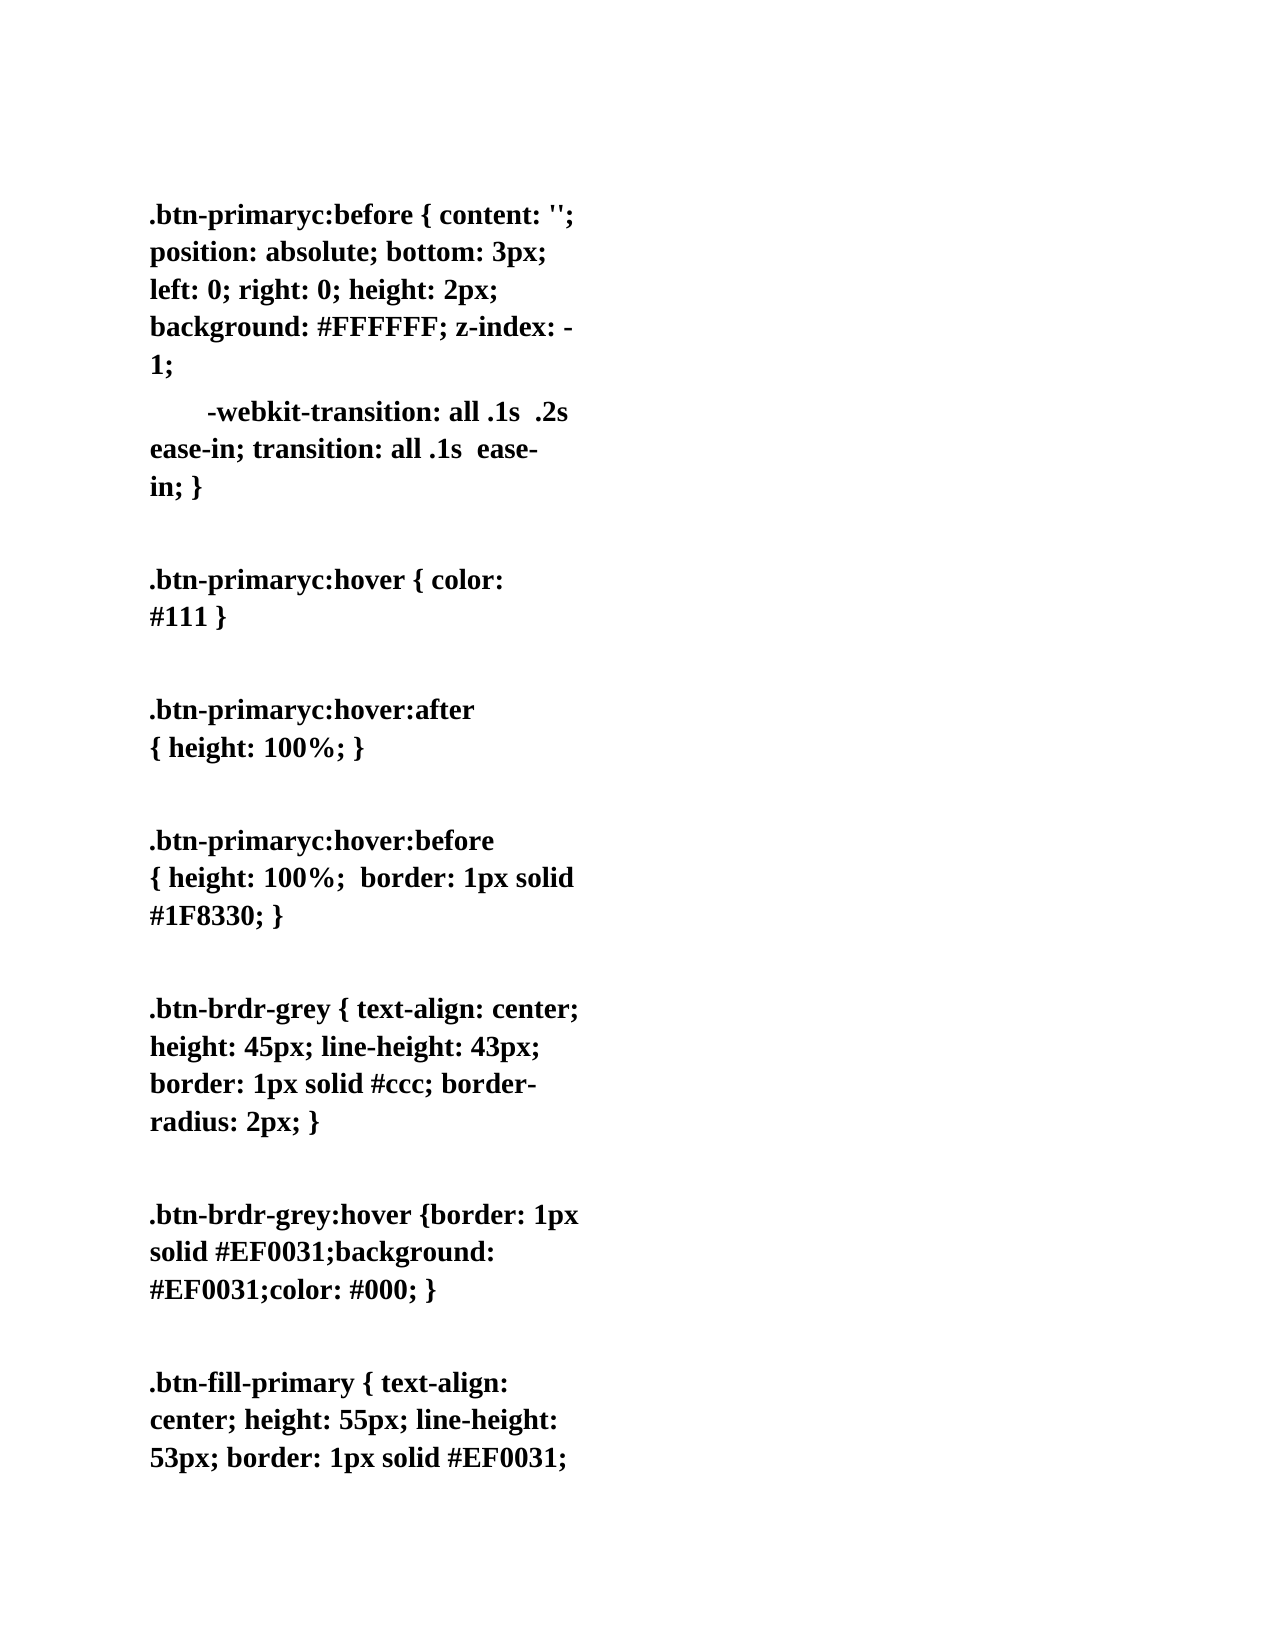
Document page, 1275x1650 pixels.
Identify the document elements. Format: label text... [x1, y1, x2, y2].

text .btn-primaryc:hover:after { height: 100%; } [148, 692, 581, 763]
text .btn-brdr-grey:hover {border: 1px solid #EF0031;background: #EF0031;color: #000; } [148, 1197, 581, 1305]
text .btn-primaryc:hover:before { height: 100%; border: 1px solid #1F8330; } [148, 823, 581, 932]
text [148, 1365, 581, 1473]
text .btn-primaryc:hover { color: #111 } [148, 562, 581, 633]
text .btn-primaryc:before { content: ''; position: absolute; bottom: 3px; left: 0; right: 0; height: 2px; background: #FFFFFF; z-index: -1; [148, 197, 581, 381]
text -webkit-transition: all .1s .2s ease-in; transition: all .1s ease-in; } [148, 394, 581, 502]
text .btn-brdr-grey { text-align: center; height: 45px; line-height: 43px; border: 1px solid #ccc; border-radius: 2px; } [148, 991, 581, 1137]
